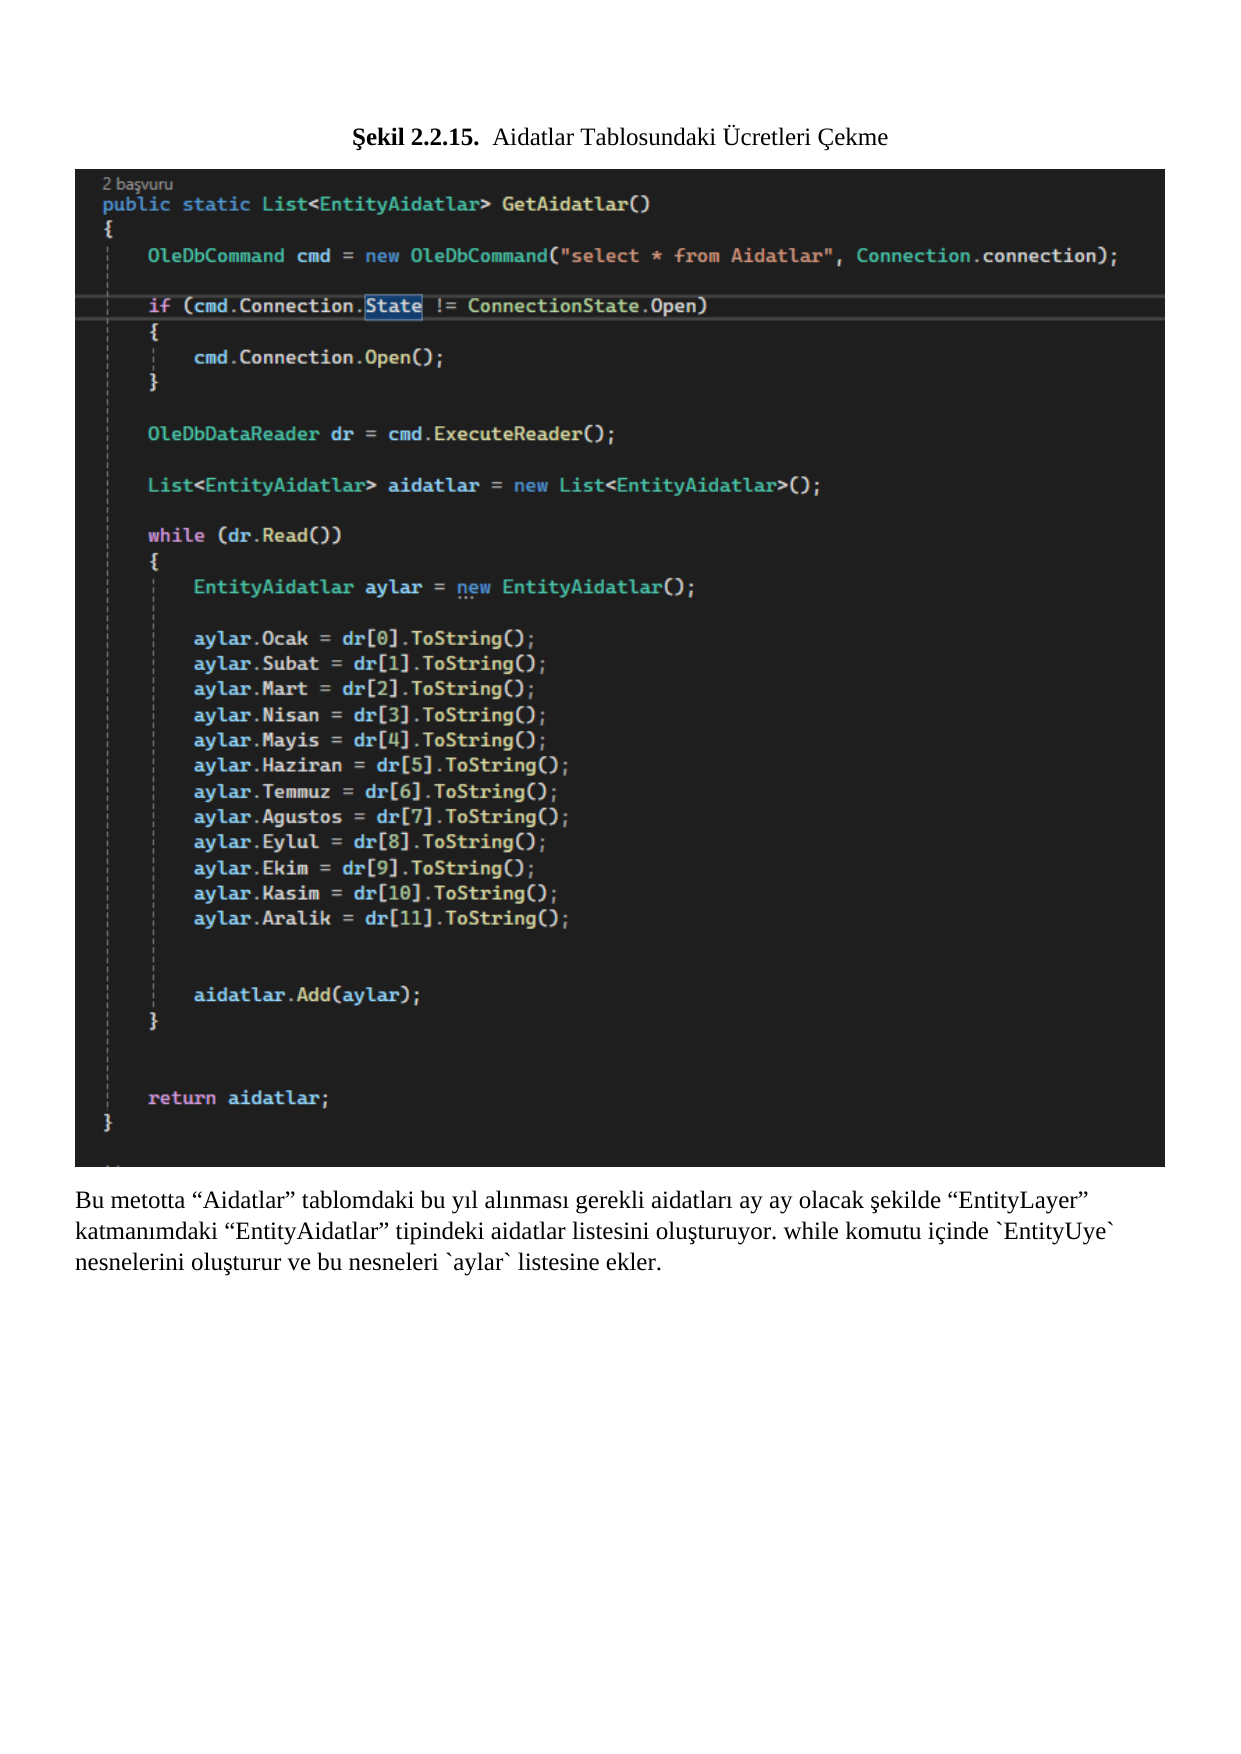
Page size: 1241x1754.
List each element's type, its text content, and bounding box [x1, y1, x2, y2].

text Bu metotta “Aidatlar” tablomdaki bu yıl alınması gerekli aidatları ay ay olacak şekilde “EntityLayer” katmanımdaki “EntityAidatlar” tipindeki aidatlar listesini oluşturuyor. while komutu içinde `EntityUye` nesnelerini oluşturur ve bu nesneleri `aylar` listesine ekler. [75, 1185, 1165, 1276]
picture [75, 169, 1165, 1167]
text Şekil 2.2.15. Aidatlar Tablosundaki Ücretleri Çekme [75, 122, 1165, 151]
